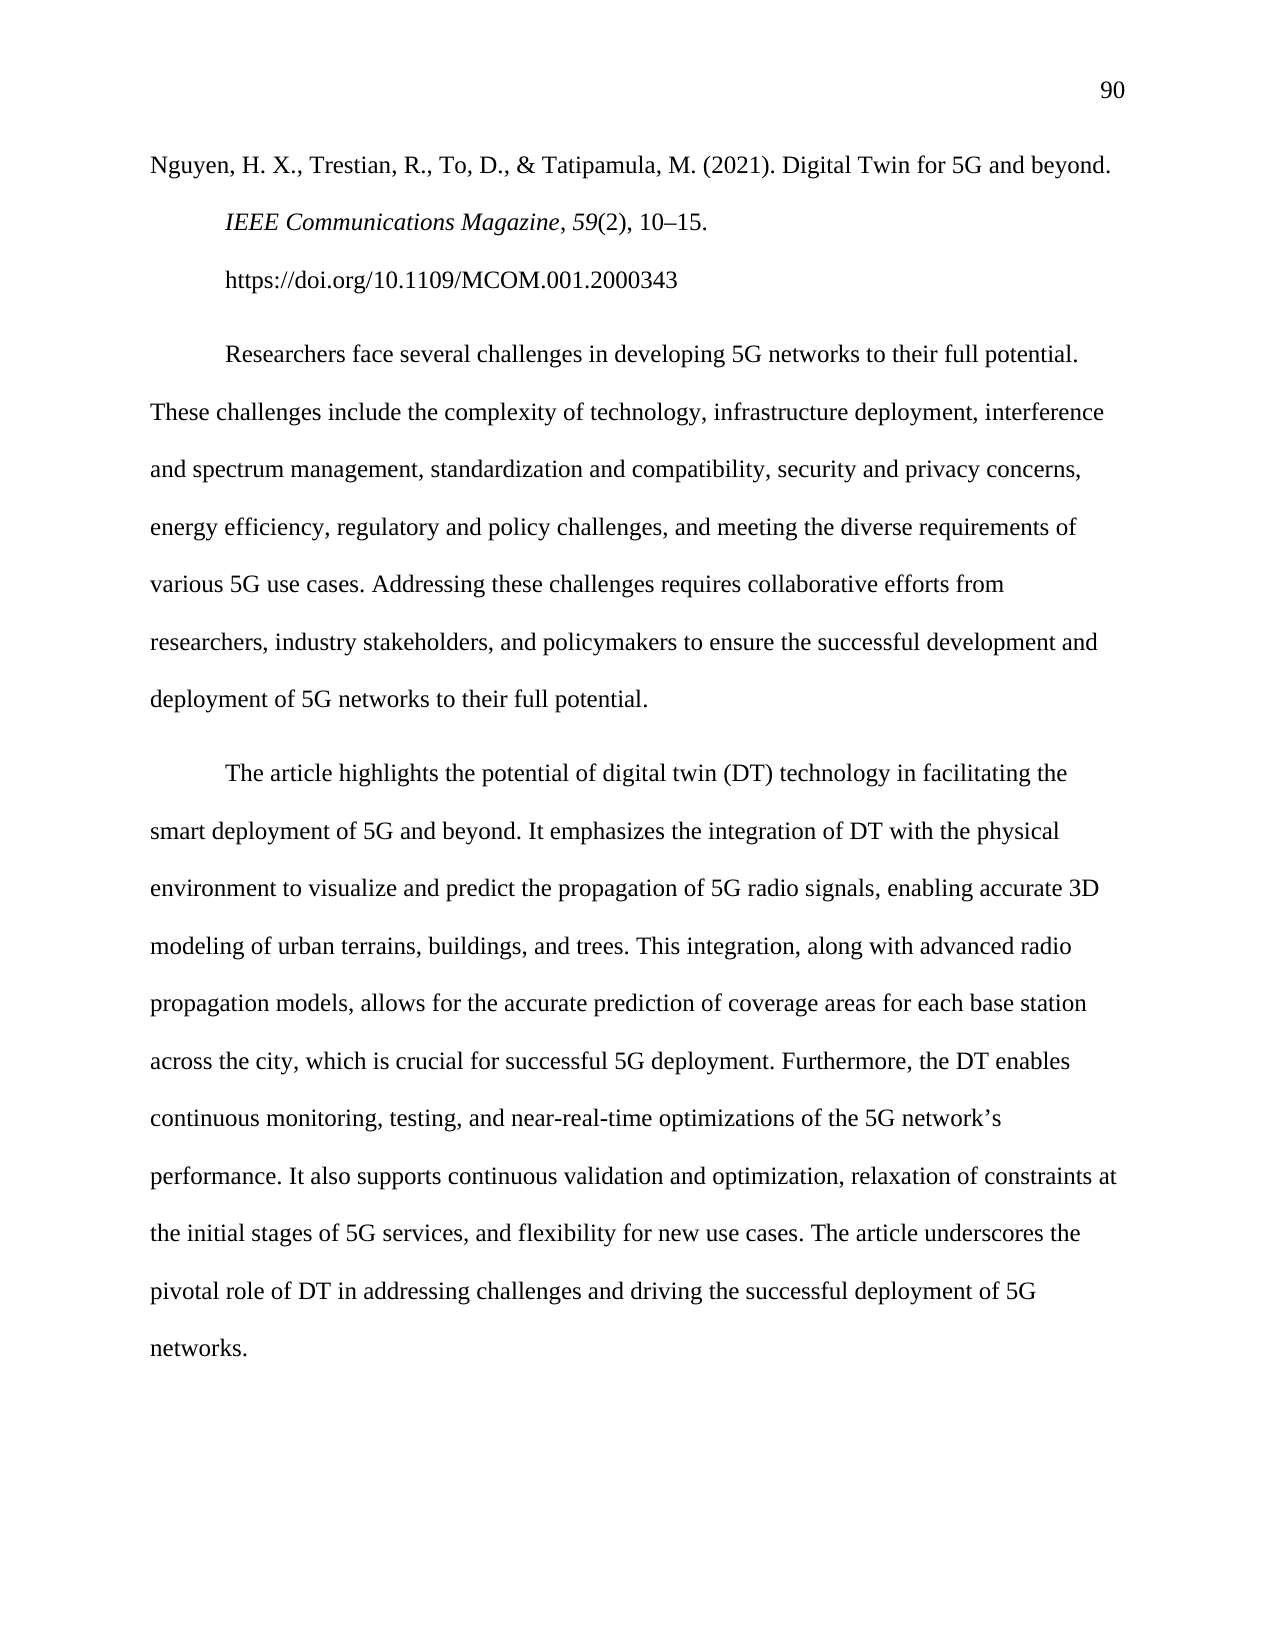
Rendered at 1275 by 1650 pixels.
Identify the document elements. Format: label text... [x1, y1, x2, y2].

text Researchers face several challenges in developing 5G networks to their full potential. These challenges include the complexity of technology, infrastructure deployment, interference and spectrum management, standardization and compatibility, security and privacy concerns, energy efficiency, regulatory and policy challenges, and meeting the diverse requirements of various 5G use cases. Addressing these challenges requires collaborative efforts from researchers, industry stakeholders, and policymakers to ensure the successful development and deployment of 5G networks to their full potential. [150, 339, 1125, 713]
text Nguyen, H. X., Trestian, R., To, D., & Tatipamula, M. (2021). Digital Twin for 5G and beyond. IEEE Communications Magazine, 59(2), 10–15. https://doi.org/10.1109/MCOM.001.2000343 [150, 150, 1125, 294]
text The article highlights the potential of digital twin (DT) technology in facilitating the smart deployment of 5G and beyond. It emphasizes the integration of DT with the physical environment to visualize and predict the propagation of 5G radio signals, enabling accurate 3D modeling of urban terrains, buildings, and trees. This integration, along with advanced radio propagation models, allows for the accurate prediction of coverage areas for each base station across the city, which is crucial for successful 5G deployment. Furthermore, the DT enables continuous monitoring, testing, and near-real-time optimizations of the 5G network’s performance. It also supports continuous validation and optimization, relaxation of constraints at the initial stages of 5G services, and flexibility for new use cases. The article underscores the pivotal role of DT in addressing challenges and driving the successful deployment of 5G networks. [150, 758, 1125, 1362]
